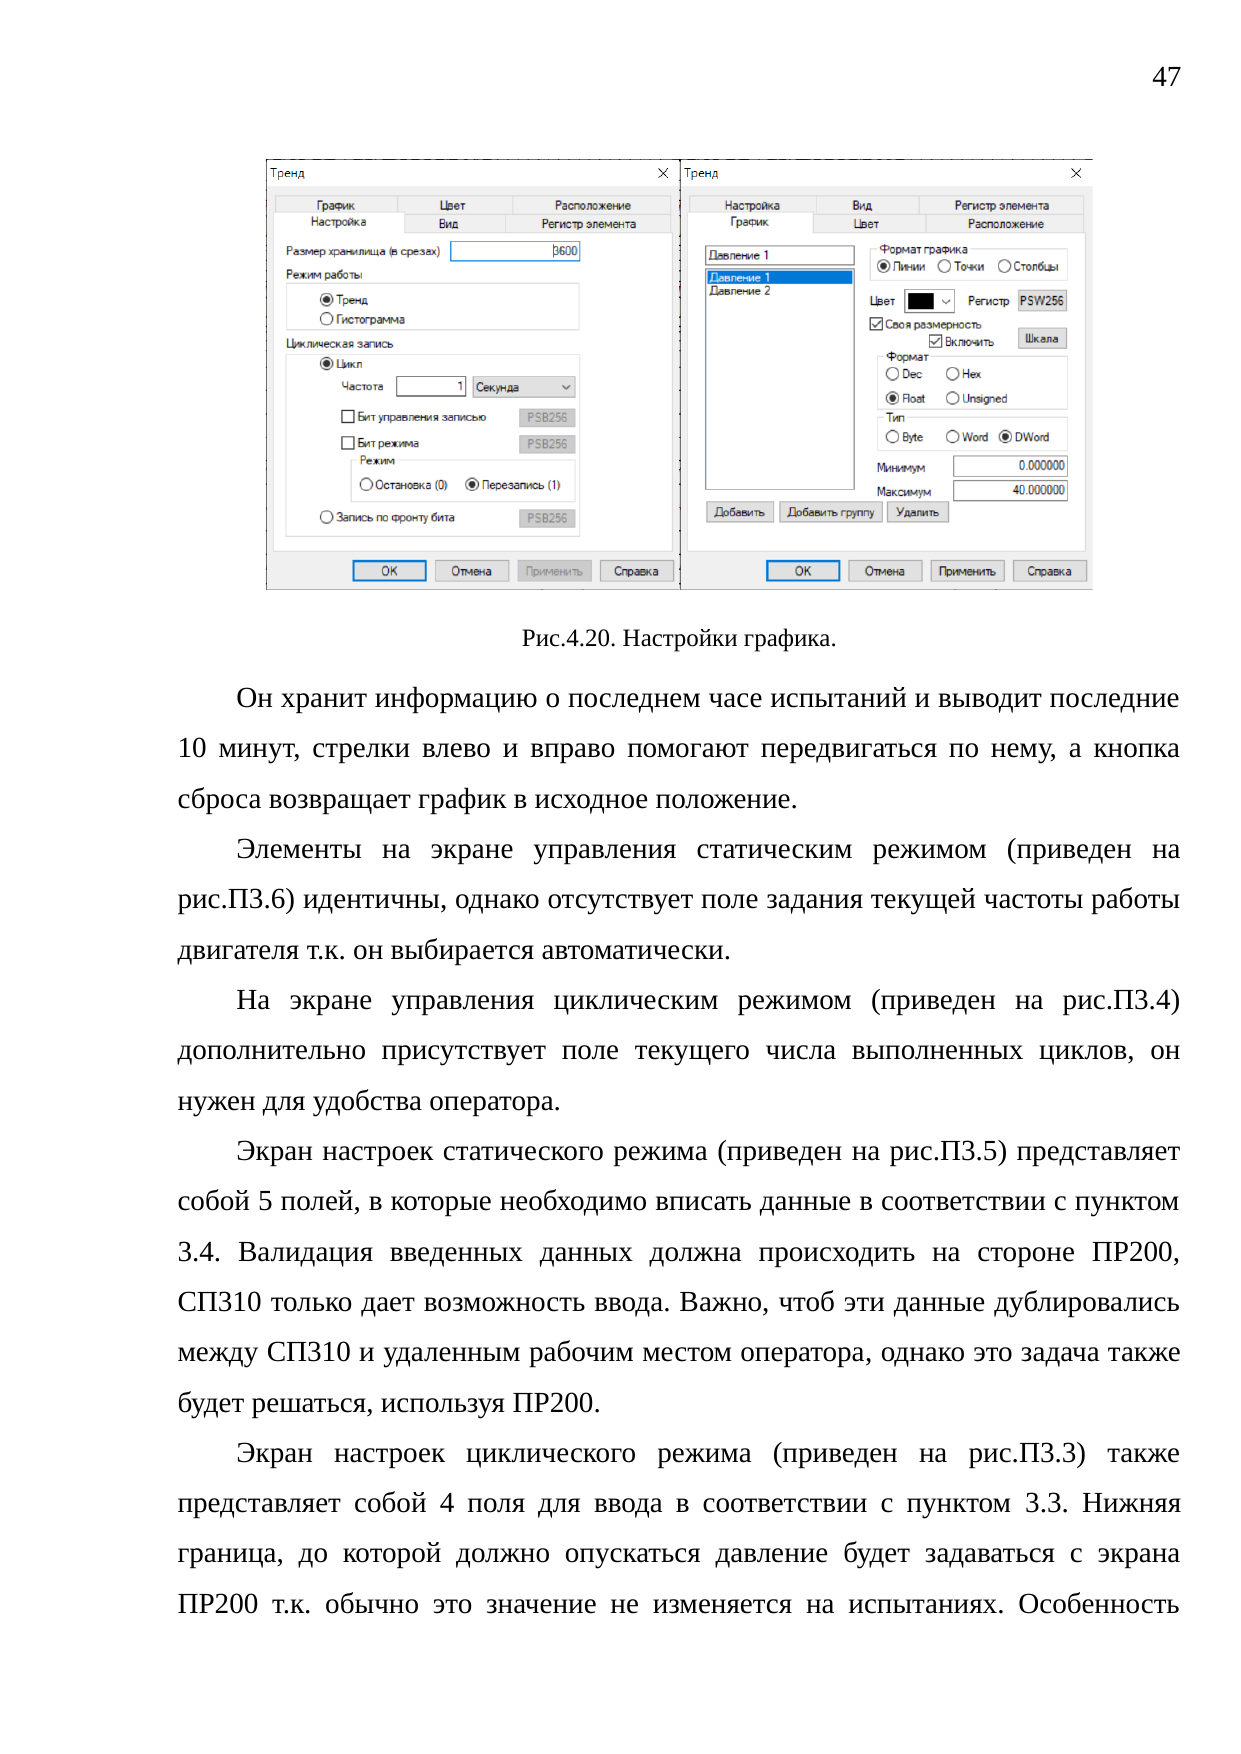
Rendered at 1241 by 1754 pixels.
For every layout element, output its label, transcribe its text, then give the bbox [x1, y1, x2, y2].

text Элементы на экране управления статическим режимом (приведен на рис.П3.6) идентичны, однако отсутствует поле задания текущей частоты работы двигателя т.к. он выбирается автоматически. [177, 831, 1181, 965]
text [177, 1435, 1181, 1619]
text На экране управления циклическим режимом (приведен на рис.П3.4) дополнительно присутствует поле текущего числа выполненных циклов, он нужен для удобства оператора. [177, 982, 1181, 1116]
text Рис.4.20. Настройки графика. [177, 623, 1181, 652]
text Он хранит информацию о последнем часе испытаний и выводит последние 10 минут, стрелки влево и вправо помогают передвигаться по нему, а кнопка сброса возвращает график в исходное положение. [177, 680, 1181, 814]
text Экран настроек статического режима (приведен на рис.П3.5) представляет собой 5 полей, в которые необходимо вписать данные в соответствии с пунктом 3.4. Валидация введенных данных должна происходить на стороне ПР200, СП310 только дает возможность ввода. Важно, чтоб эти данные дублировались между СП310 и удаленным рабочим местом оператора, однако это задача также будет решаться, используя ПР200. [177, 1133, 1181, 1418]
picture [265, 159, 1093, 590]
